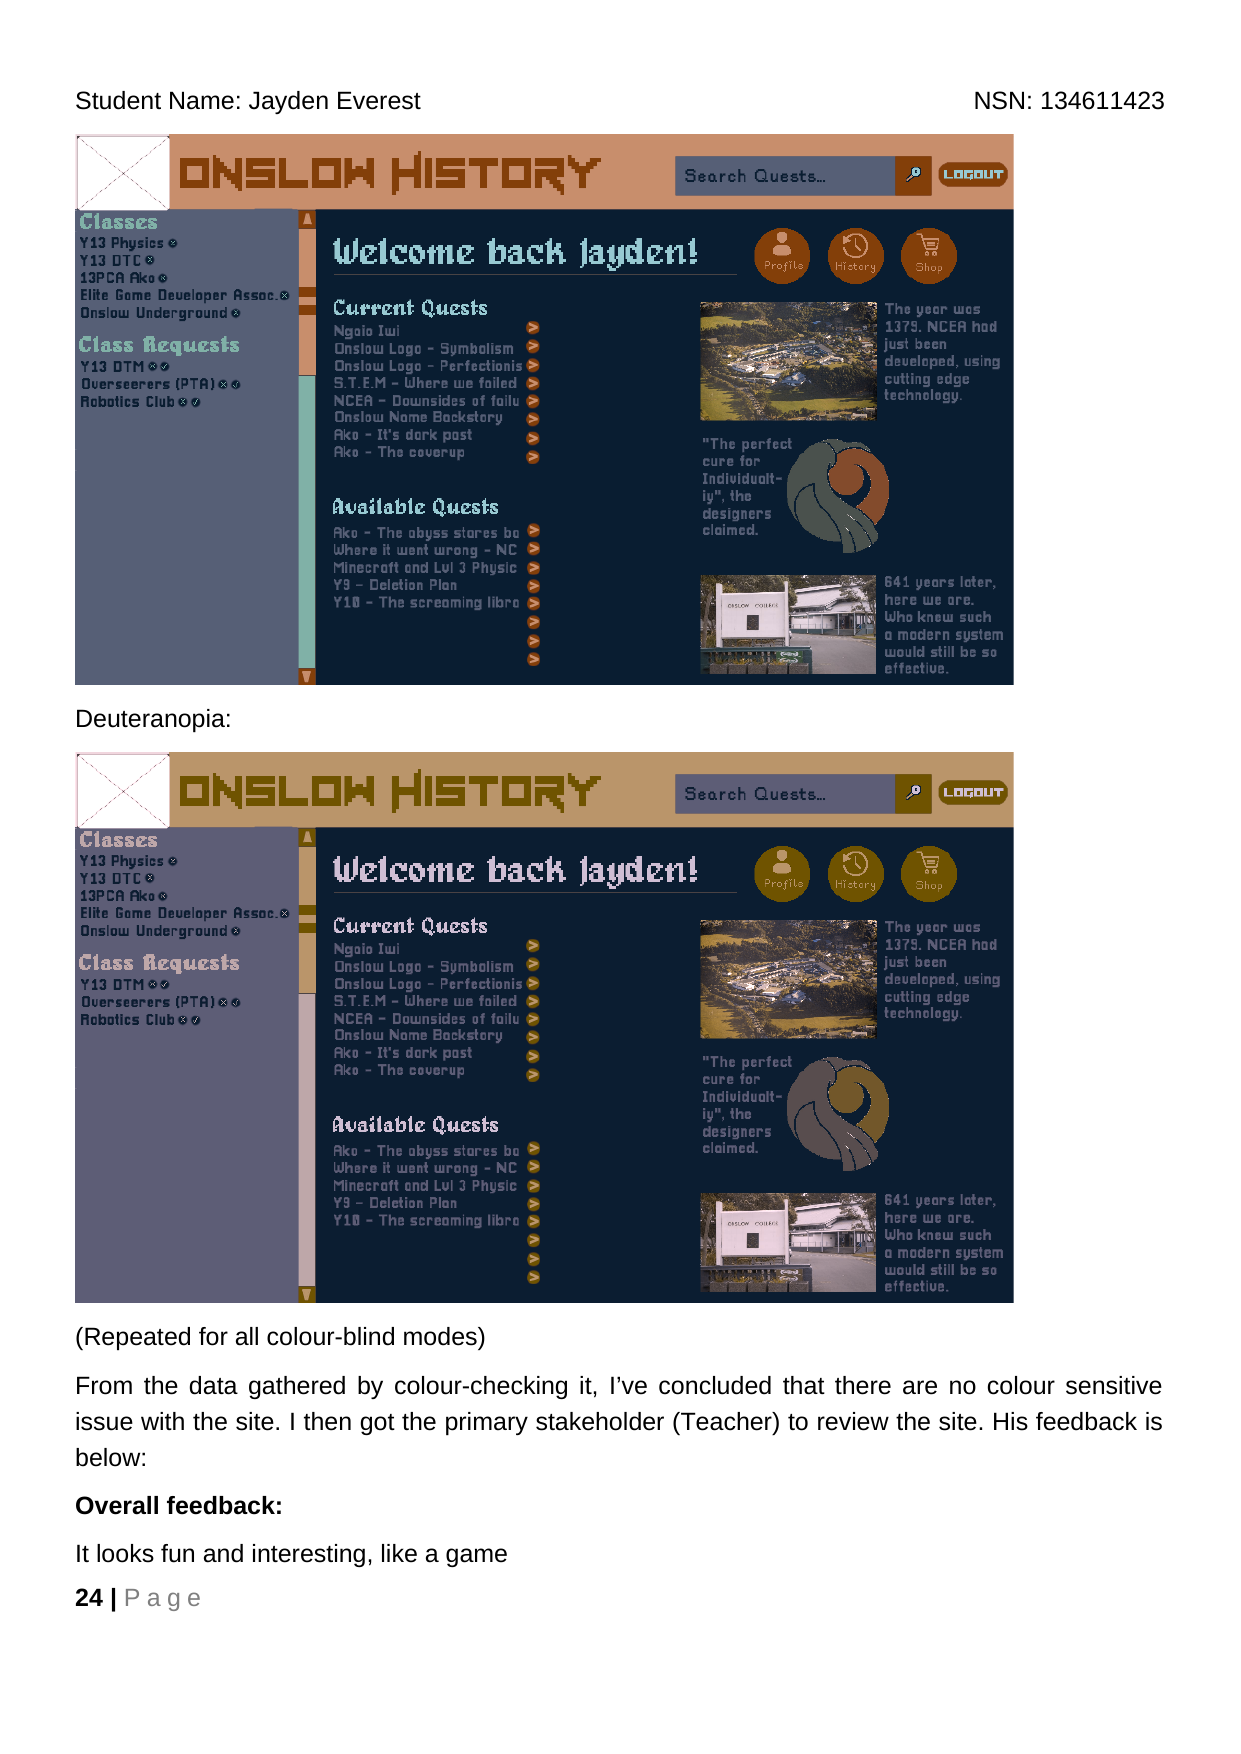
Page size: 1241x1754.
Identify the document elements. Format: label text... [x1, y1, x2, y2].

text From the data gathered by colour-checking it, I’ve concluded that there are no colour sensitive issue with the site. I then got the primary stakeholder (Teacher) to review the site. His feedback is below: [75, 1371, 1165, 1471]
picture [75, 134, 1014, 685]
text Deuteranopia: [75, 704, 1165, 733]
text Overall feedback: [75, 1491, 1165, 1520]
picture [75, 752, 1014, 1303]
text It looks fun and interesting, like a game [75, 1539, 1165, 1568]
text (Repeated for all colour-blind modes) [75, 1322, 1165, 1351]
